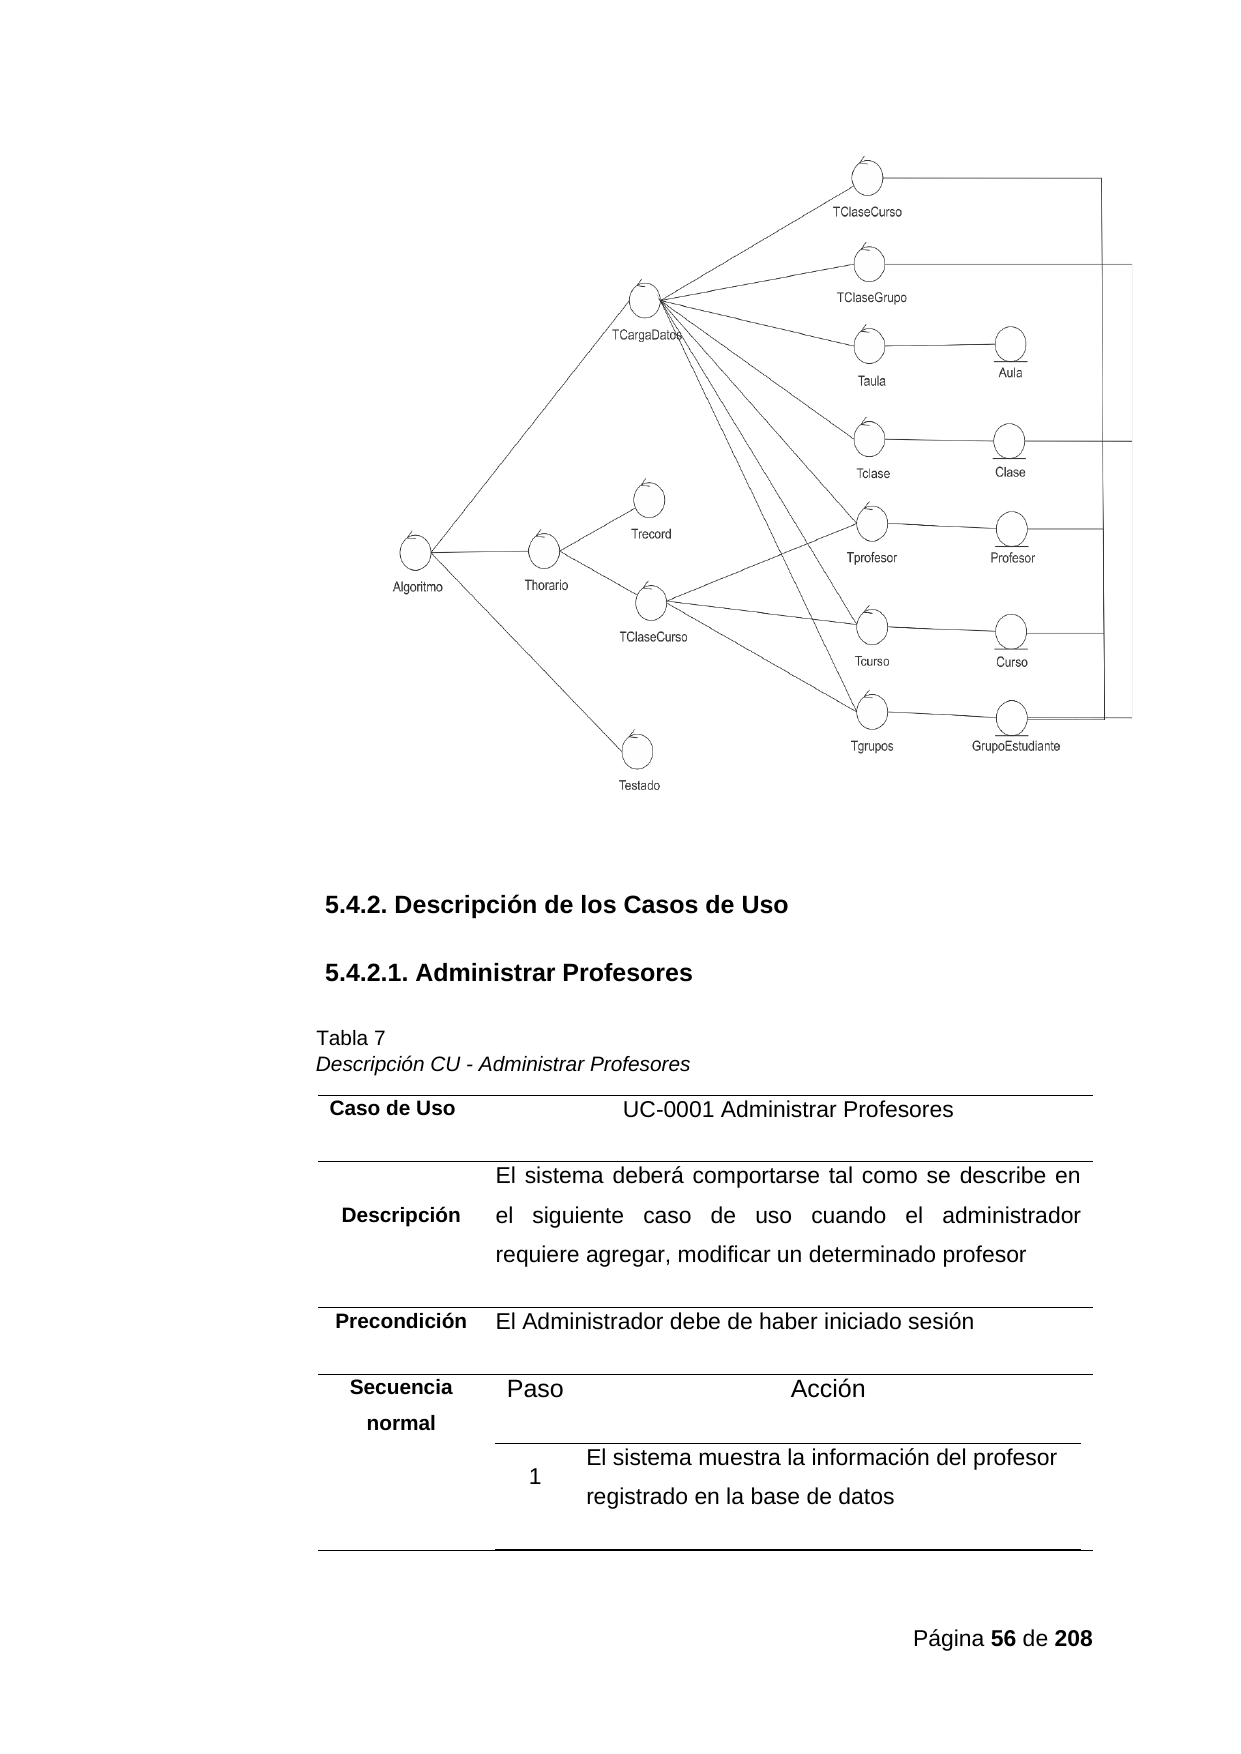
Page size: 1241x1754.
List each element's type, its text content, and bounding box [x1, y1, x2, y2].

text 5.4.2.1. Administrar Profesores [251, 958, 1092, 987]
text 5.4.2. Descripción de los Casos de Uso [251, 890, 1092, 919]
table_cell [484, 1375, 1092, 1550]
table_cell Precondición [318, 1308, 484, 1373]
table_cell Secuencia normal [318, 1375, 484, 1550]
table_header Caso de Uso [318, 1096, 484, 1161]
table_header UC-0001 Administrar Profesores [484, 1096, 1092, 1161]
picture [325, 147, 1133, 790]
table_cell El sistema deberá comportarse tal como se describe en el siguiente caso de uso cuando el administrador requiere agregar, modificar un determinado profesor [484, 1162, 1092, 1307]
table_cell Descripción [318, 1162, 484, 1307]
table_cell El Administrador debe de haber iniciado sesión [484, 1308, 1092, 1373]
